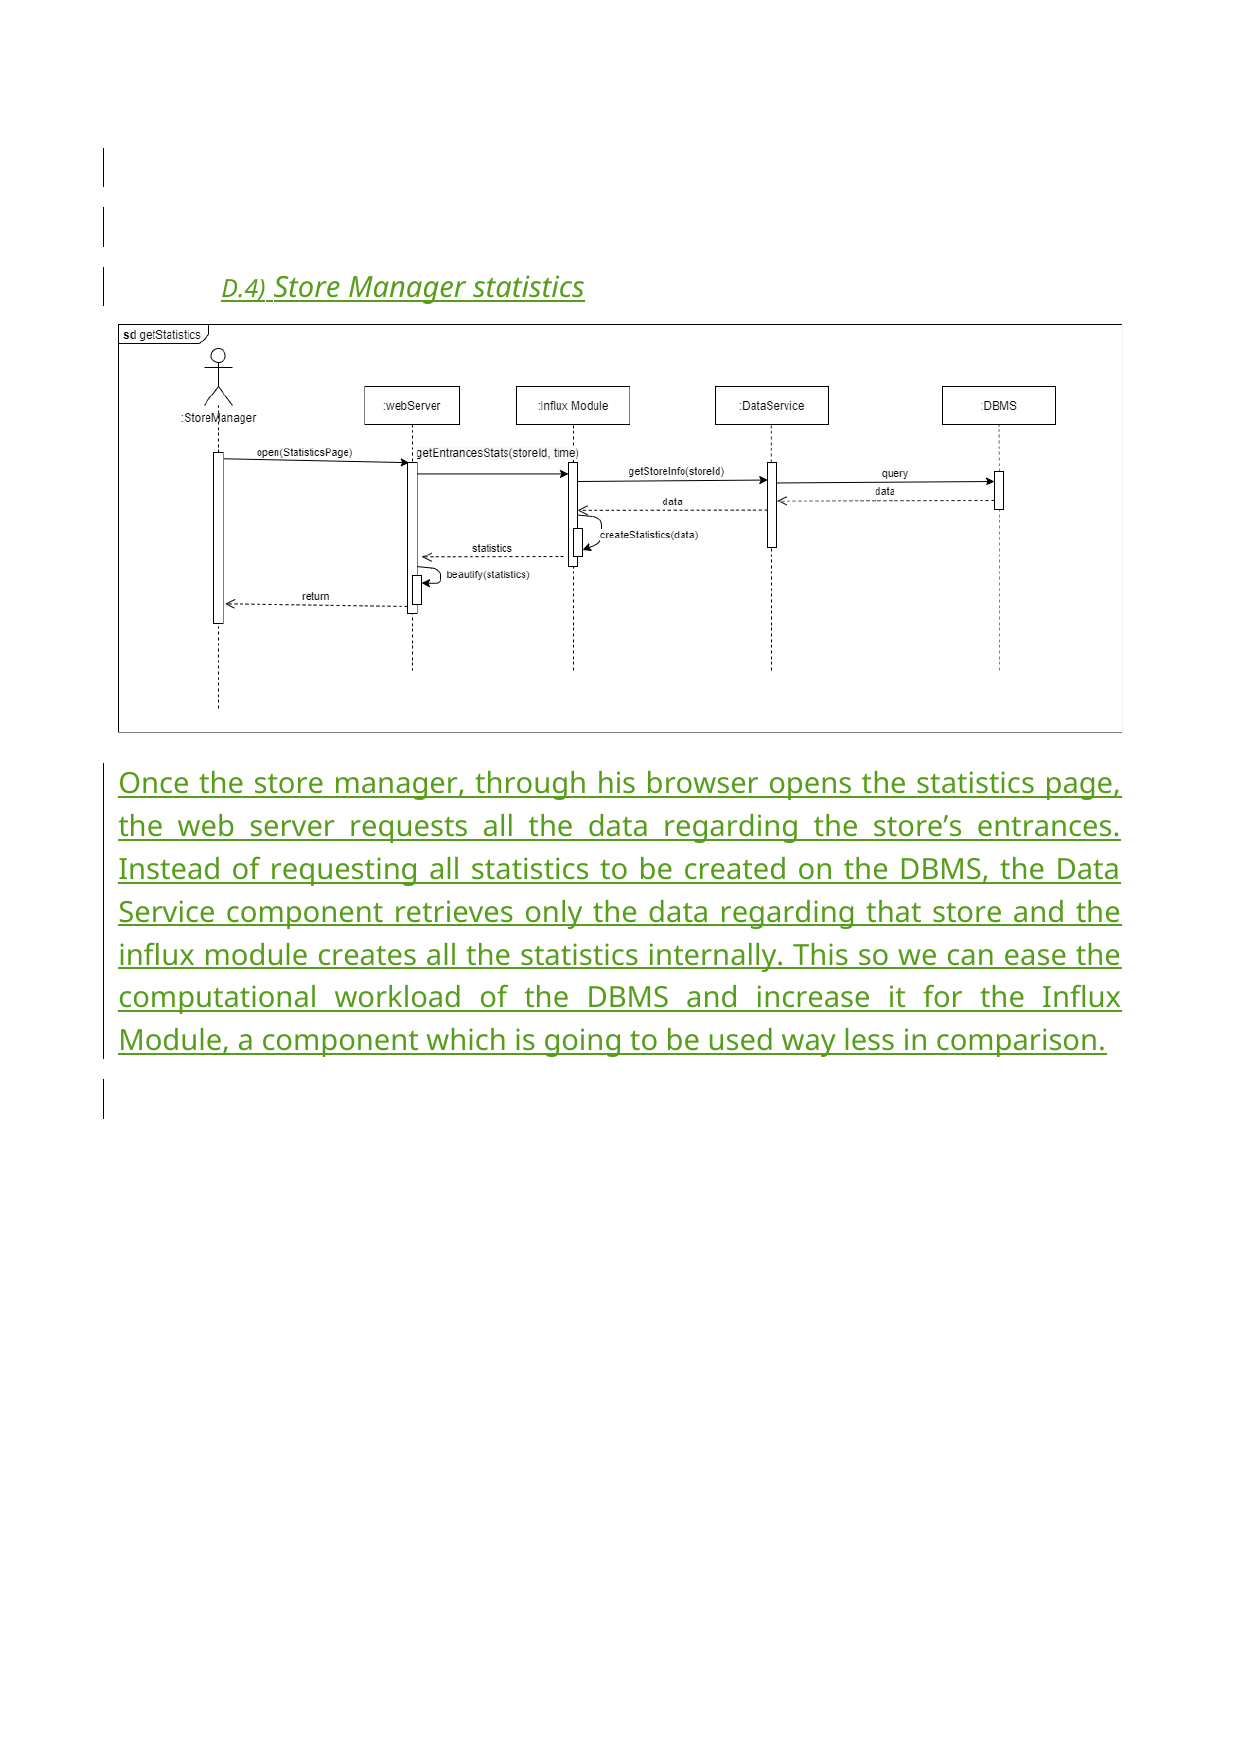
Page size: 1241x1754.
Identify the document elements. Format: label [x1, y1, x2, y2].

picture [118, 324, 1123, 733]
